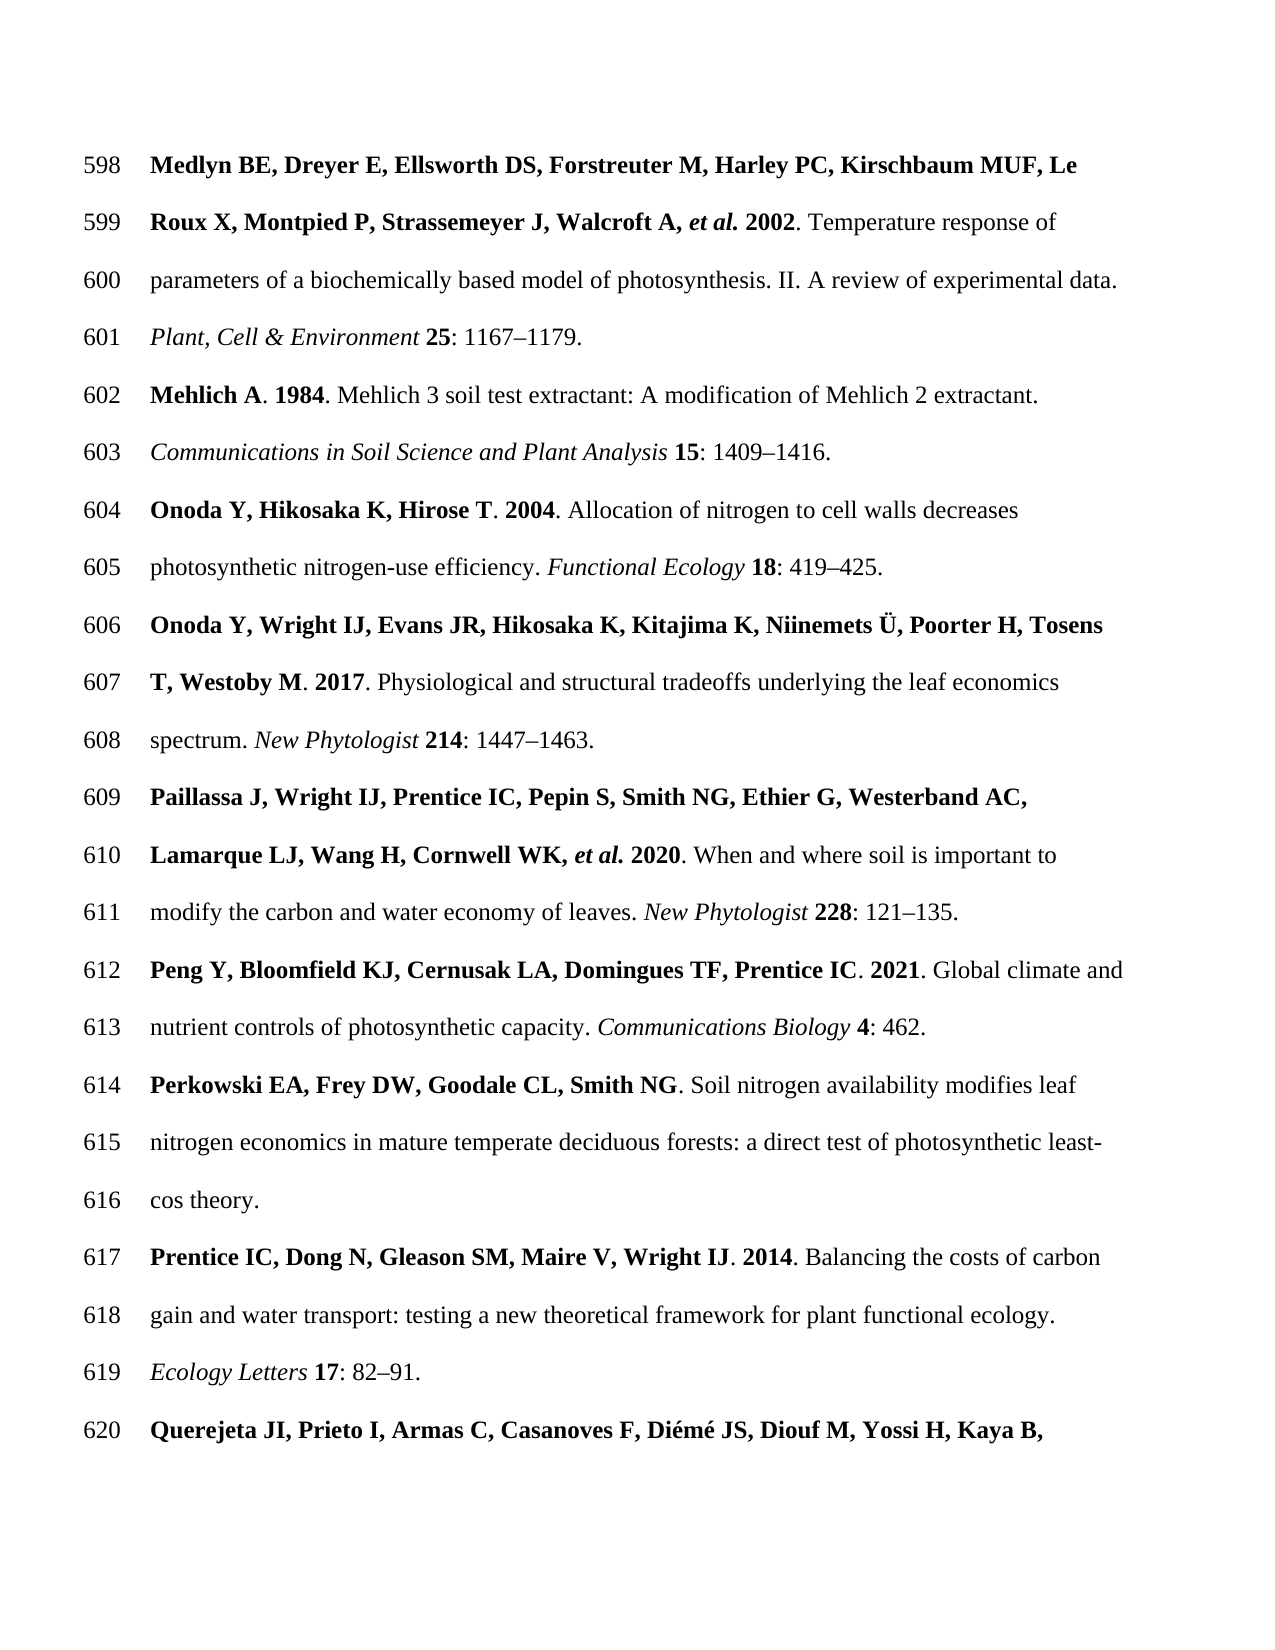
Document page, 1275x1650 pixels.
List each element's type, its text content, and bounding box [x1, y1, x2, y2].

text Prentice IC, Dong N, Gleason SM, Maire V, Wright IJ. 2014. Balancing the costs of carbon gain and water transport: testing a new theoretical framework for plant functional ecology. Ecology Letters 17: 82–91. [150, 1242, 1125, 1386]
text Onoda Y, Wright IJ, Evans JR, Hikosaka K, Kitajima K, Niinemets Ü, Poorter H, Tosens T, Westoby M. 2017. Physiological and structural tradeoffs underlying the leaf economics spectrum. New Phytologist 214: 1447–1463. [150, 610, 1125, 754]
text Onoda Y, Hikosaka K, Hirose T. 2004. Allocation of nitrogen to cell walls decreases photosynthetic nitrogen-use efficiency. Functional Ecology 18: 419–425. [150, 495, 1125, 581]
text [150, 1415, 1125, 1444]
text Paillassa J, Wright IJ, Prentice IC, Pepin S, Smith NG, Ethier G, Westerband AC, Lamarque LJ, Wang H, Cornwell WK, et al. 2020. When and where soil is important to modify the carbon and water economy of leaves. New Phytologist 228: 121–135. [150, 782, 1125, 926]
text Medlyn BE, Dreyer E, Ellsworth DS, Forstreuter M, Harley PC, Kirschbaum MUF, Le Roux X, Montpied P, Strassemeyer J, Walcroft A, et al. 2002. Temperature response of parameters of a biochemically based model of photosynthesis. II. A review of experimental data. Plant, Cell & Environment 25: 1167–1179. [150, 150, 1125, 351]
text Peng Y, Bloomfield KJ, Cernusak LA, Domingues TF, Prentice IC. 2021. Global climate and nutrient controls of photosynthetic capacity. Communications Biology 4: 462. [150, 955, 1125, 1041]
text Mehlich A. 1984. Mehlich 3 soil test extractant: A modification of Mehlich 2 extractant. Communications in Soil Science and Plant Analysis 15: 1409–1416. [150, 380, 1125, 466]
text Perkowski EA, Frey DW, Goodale CL, Smith NG. Soil nitrogen availability modifies leaf nitrogen economics in mature temperate deciduous forests: a direct test of photosynthetic least-cos theory. [150, 1070, 1125, 1214]
